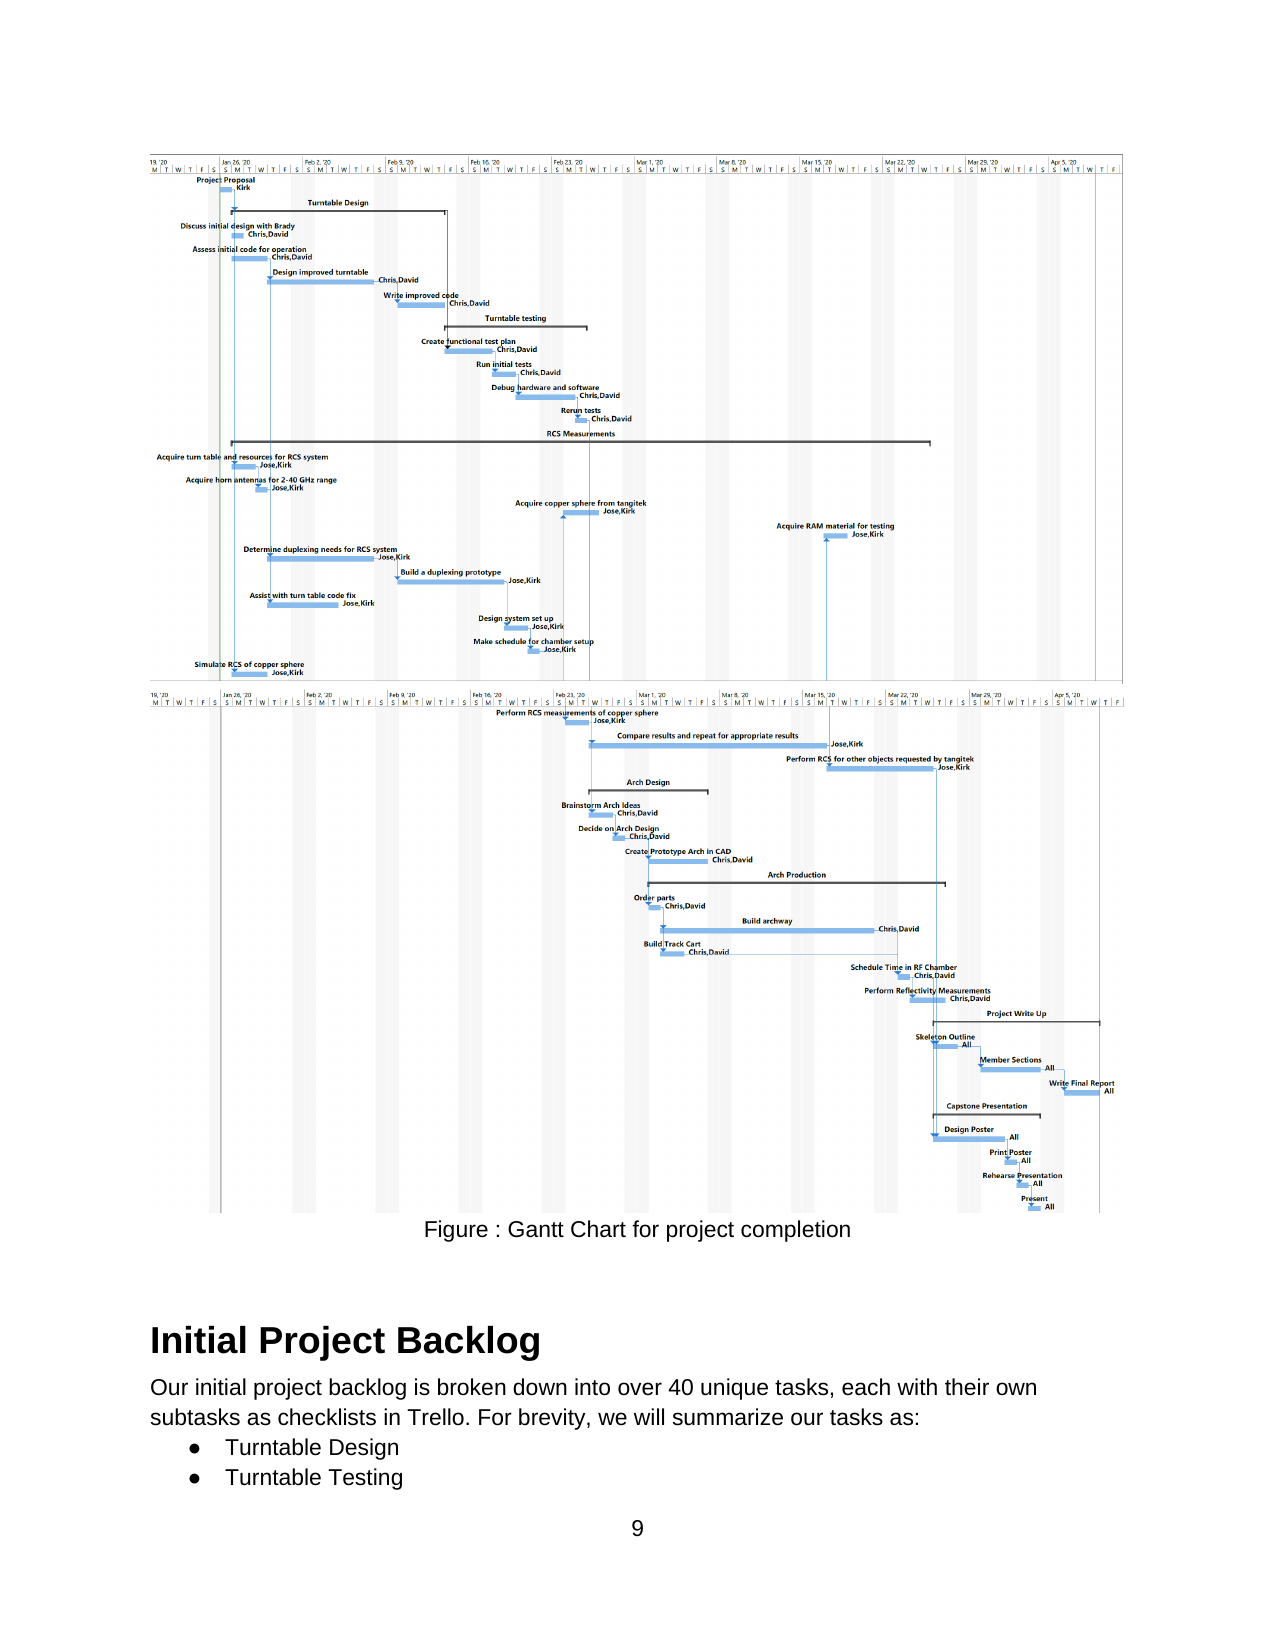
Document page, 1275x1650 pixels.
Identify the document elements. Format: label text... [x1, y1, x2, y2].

list Turntable Testing [187, 1464, 1125, 1491]
picture [150, 687, 1125, 1213]
list Turntable Design [187, 1434, 1125, 1461]
picture [150, 150, 1125, 684]
subtitle Initial Project Backlog [150, 1318, 1125, 1361]
text Our initial project backlog is broken down into over 40 unique tasks, each with their own subtasks as checklists in Trello. For brevity, we will summarize our tasks as: [150, 1374, 1125, 1430]
text Figure : Gantt Chart for project completion [150, 1216, 1125, 1242]
